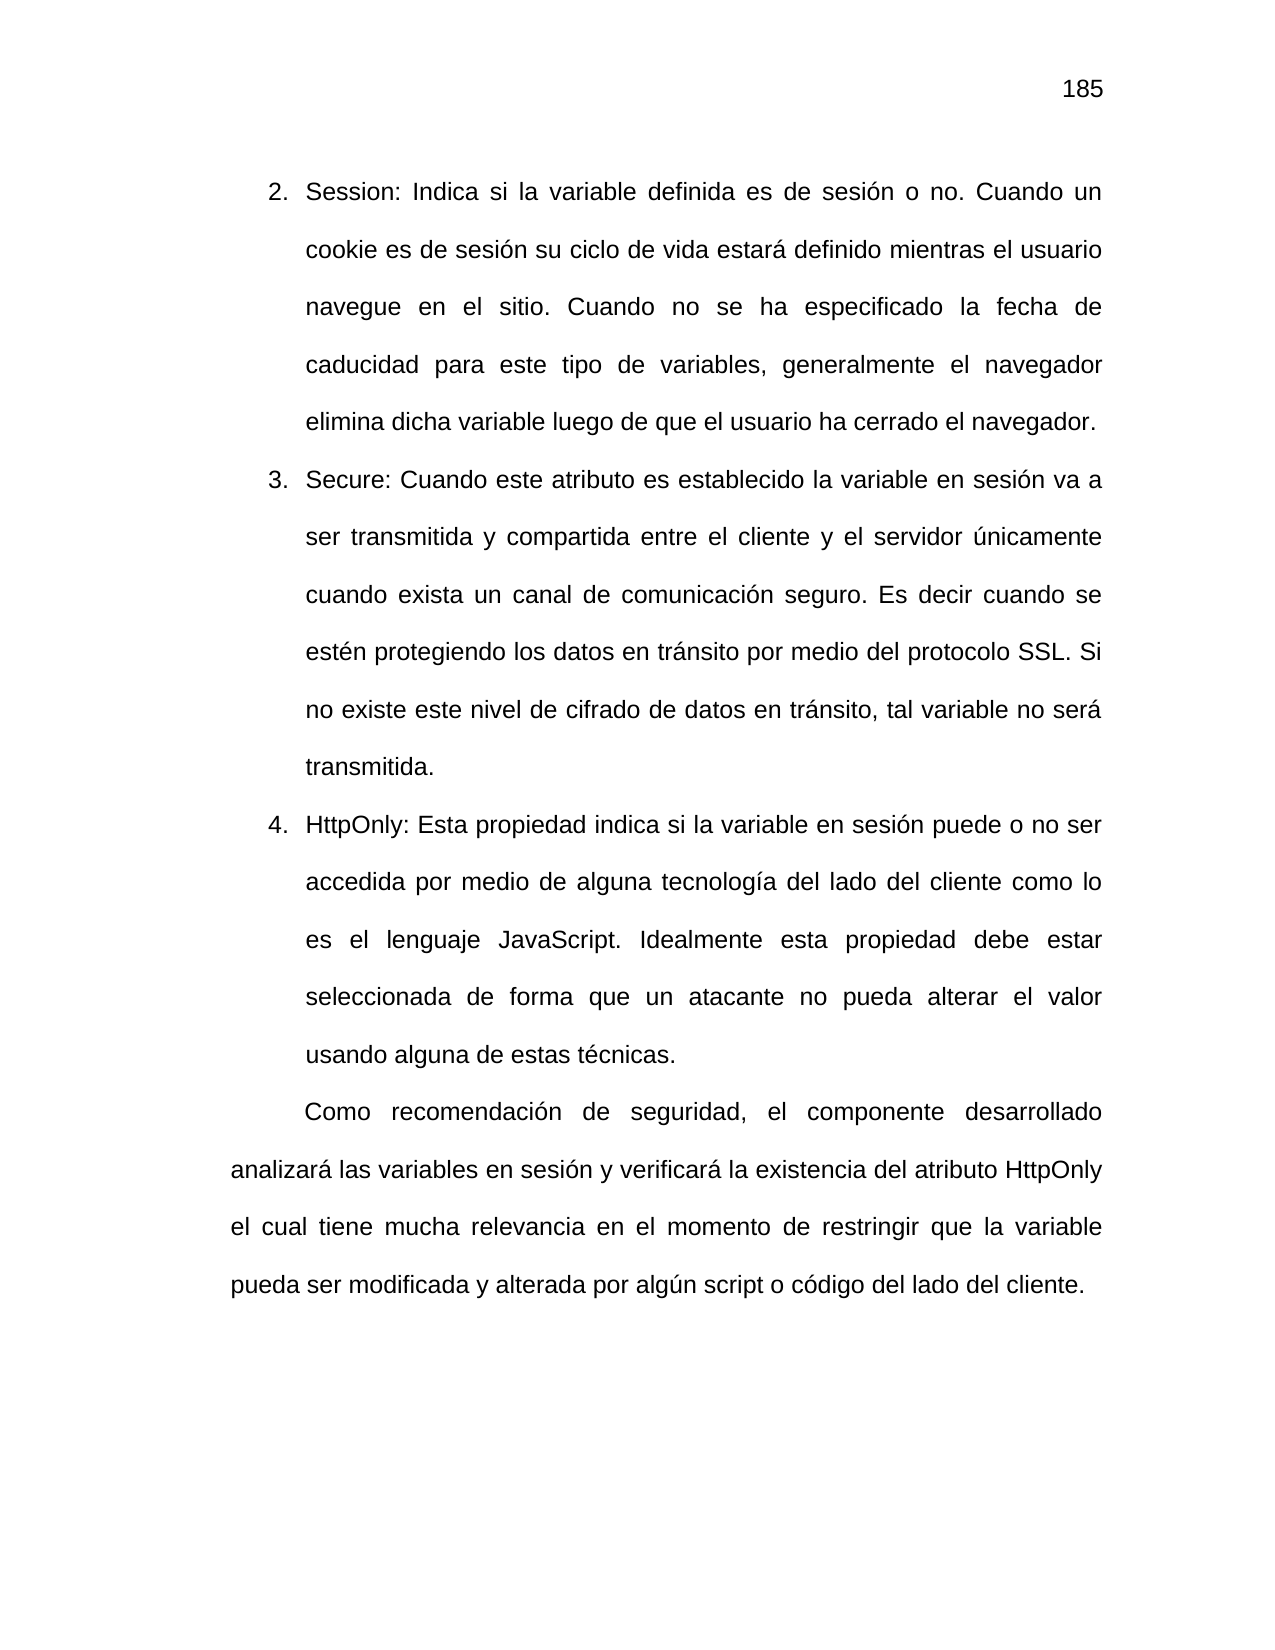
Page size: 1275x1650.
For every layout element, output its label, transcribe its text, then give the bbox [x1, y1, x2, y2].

list Session: Indica si la variable definida es de sesión o no. Cuando un cookie es de sesión su ciclo de vida estará definido mientras el usuario navegue en el sitio. Cuando no se ha especificado la fecha de caducidad para este tipo de variables, generalmente el navegador elimina dicha variable luego de que el usuario ha cerrado el navegador. [268, 177, 1104, 436]
list Secure: Cuando este atributo es establecido la variable en sesión va a ser transmitida y compartida entre el cliente y el servidor únicamente cuando exista un canal de comunicación seguro. Es decir cuando se estén protegiendo los datos en tránsito por medio del protocolo SSL. Si no existe este nivel de cifrado de datos en tránsito, tal variable no será transmitida. [268, 465, 1104, 781]
list HttpOnly: Esta propiedad indica si la variable en sesión puede o no ser accedida por medio de alguna tecnología del lado del cliente como lo es el lenguaje JavaScript. Idealmente esta propiedad debe estar seleccionada de forma que un atacante no pueda alterar el valor usando alguna de estas técnicas. [268, 810, 1104, 1068]
text Como recomendación de seguridad, el componente desarrollado analizará las variables en sesión y verificará la existencia del atributo HttpOnly el cual tiene mucha relevancia en el momento de restringir que la variable pueda ser modificada y alterada por algún script o código del lado del cliente. [230, 1097, 1104, 1298]
